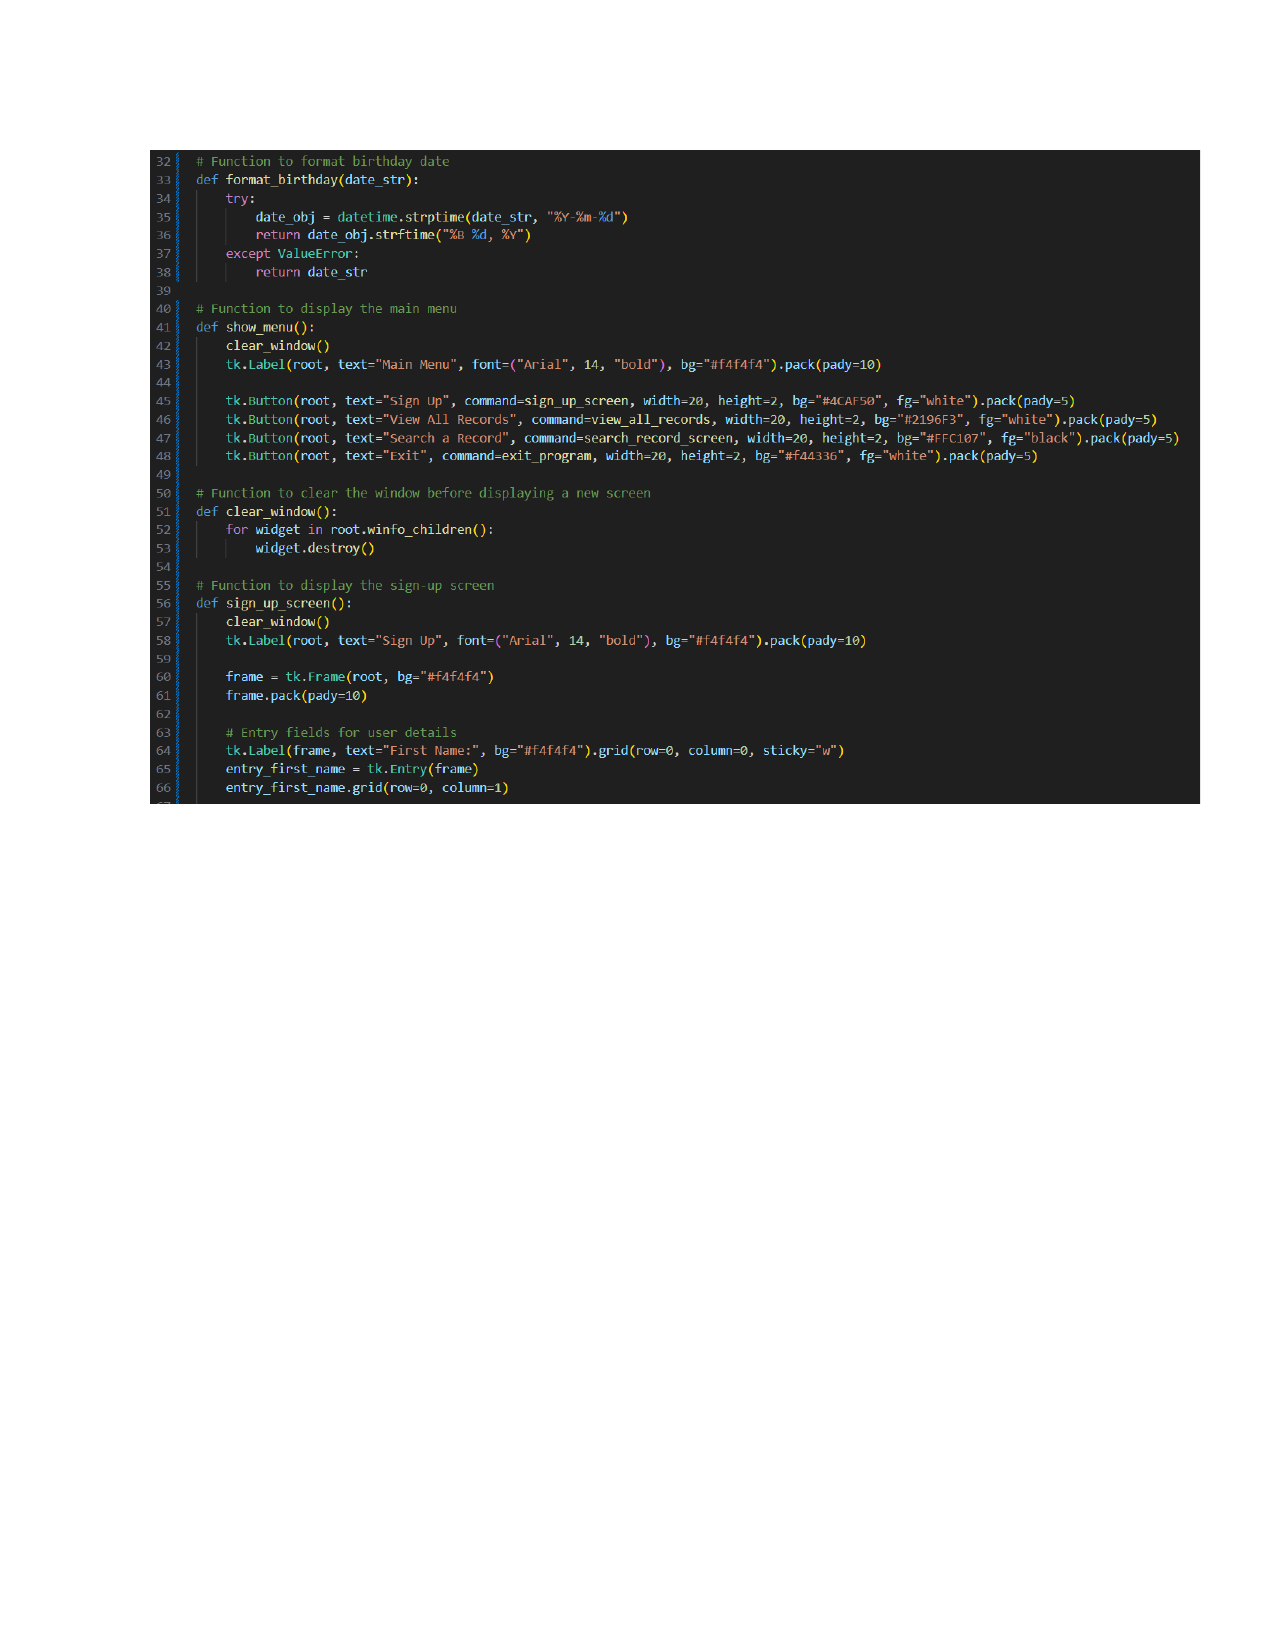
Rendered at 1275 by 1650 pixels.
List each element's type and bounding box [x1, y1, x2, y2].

picture [150, 150, 1200, 804]
